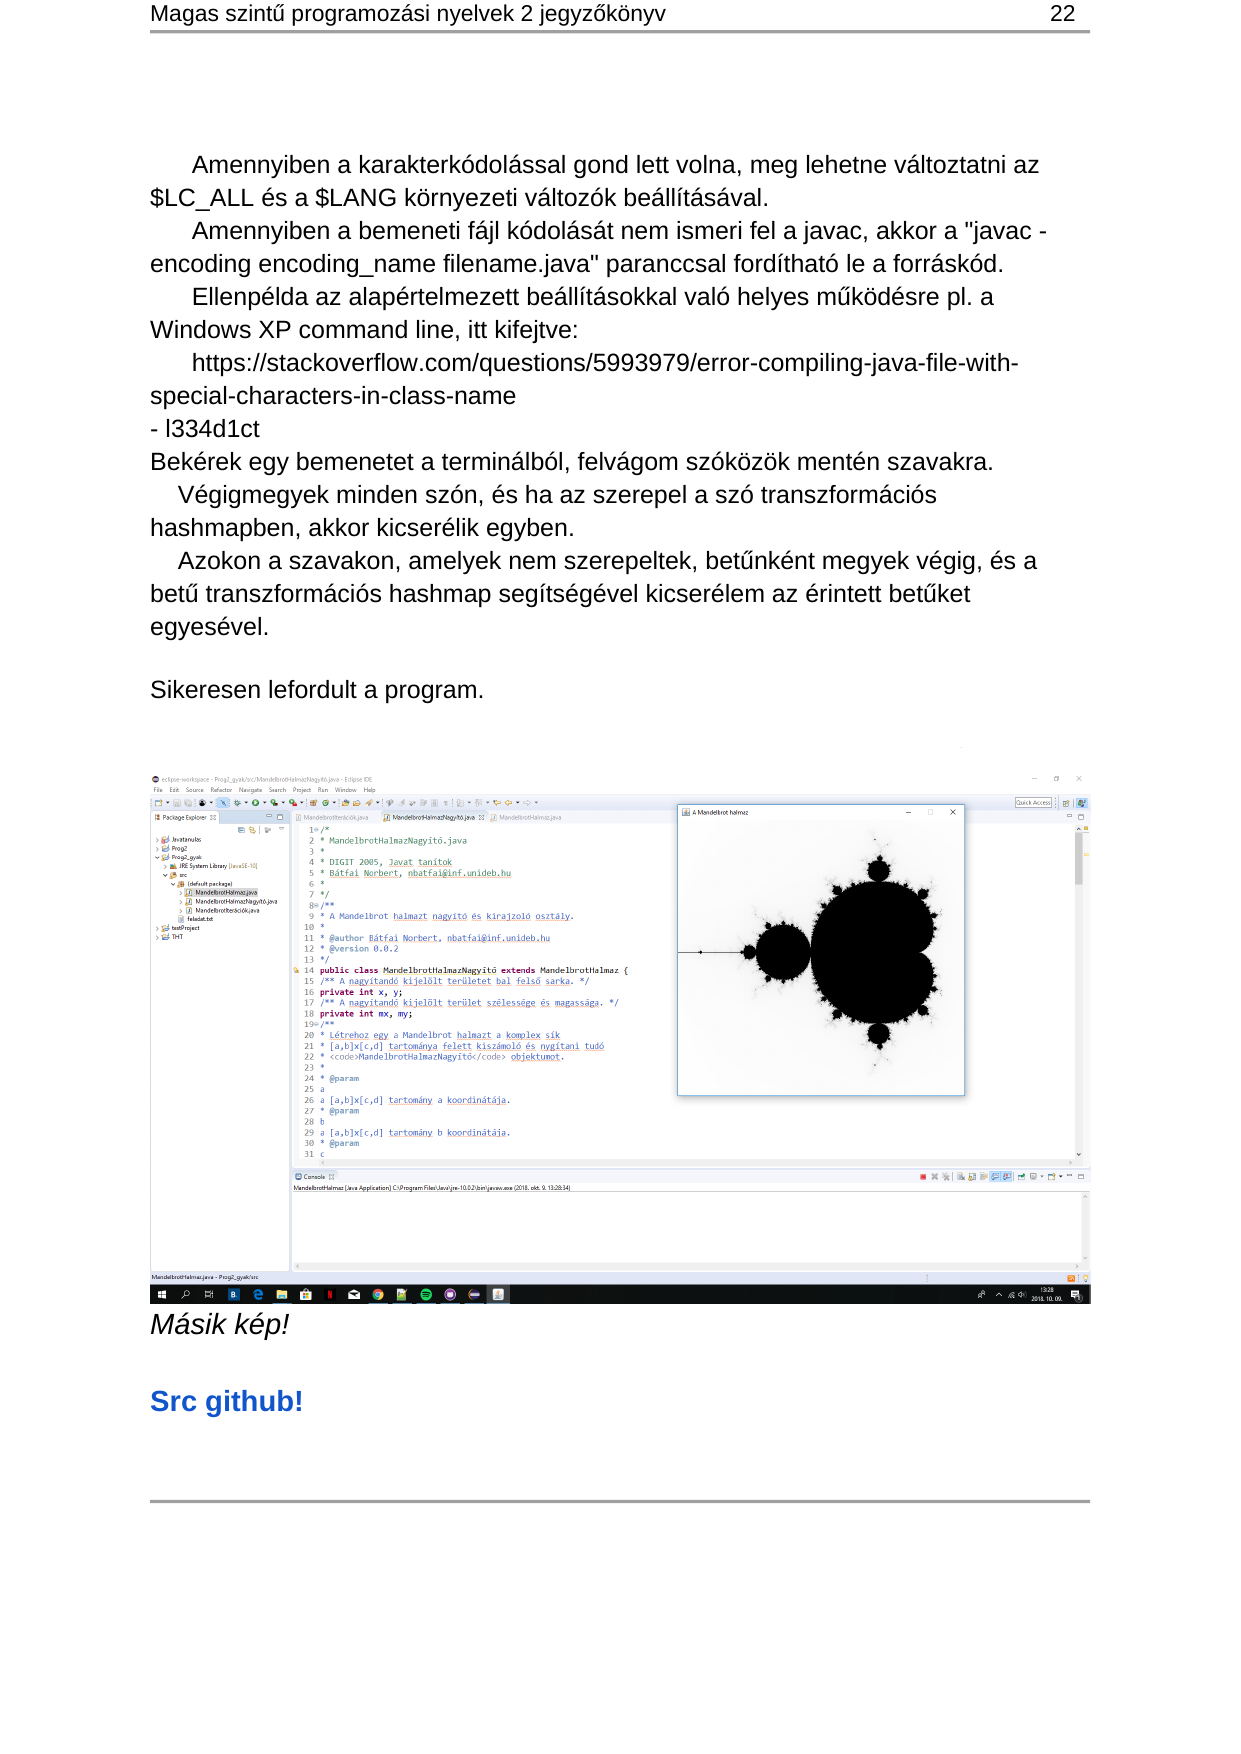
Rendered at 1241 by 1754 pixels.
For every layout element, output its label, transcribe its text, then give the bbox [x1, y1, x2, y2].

text Amennyiben a karakterkódolással gond lett volna, meg lehetne változtatni az $LC_ALL és a $LANG környezeti változók beállításával. [150, 150, 1090, 212]
text Azokon a szavakon, amelyek nem szerepeltek, betűnként megyek végig, és a betű transzformációs hashmap segítségével kicserélem az érintett betűket egyesével. [150, 546, 1090, 641]
text Végigmegyek minden szón, és ha az szerepel a szó transzformációs hashmapben, akkor kicserélik egyben. [150, 480, 1090, 542]
picture [150, 747, 1091, 1304]
text Src github! [150, 1384, 1090, 1418]
text Bekérek egy bemenetet a terminálból, felvágom szóközök mentén szavakra. [150, 447, 1090, 476]
text Amennyiben a bemeneti fájl kódolását nem ismeri fel a javac, akkor a "javac -encoding encoding_name filename.java" paranccsal fordítható le a forráskód. [150, 216, 1090, 278]
text Ellenpélda az alapértelmezett beállításokkal való helyes működésre pl. a Windows XP command line, itt kifejtve: [150, 282, 1090, 344]
text Másik kép! [150, 1307, 1090, 1341]
text Sikeresen lefordult a program. [150, 676, 1090, 704]
text https://stackoverflow.com/questions/5993979/error-compiling-java-file-with-special-characters-in-class-name [150, 348, 1090, 410]
text - l334d1ct [150, 414, 1090, 443]
